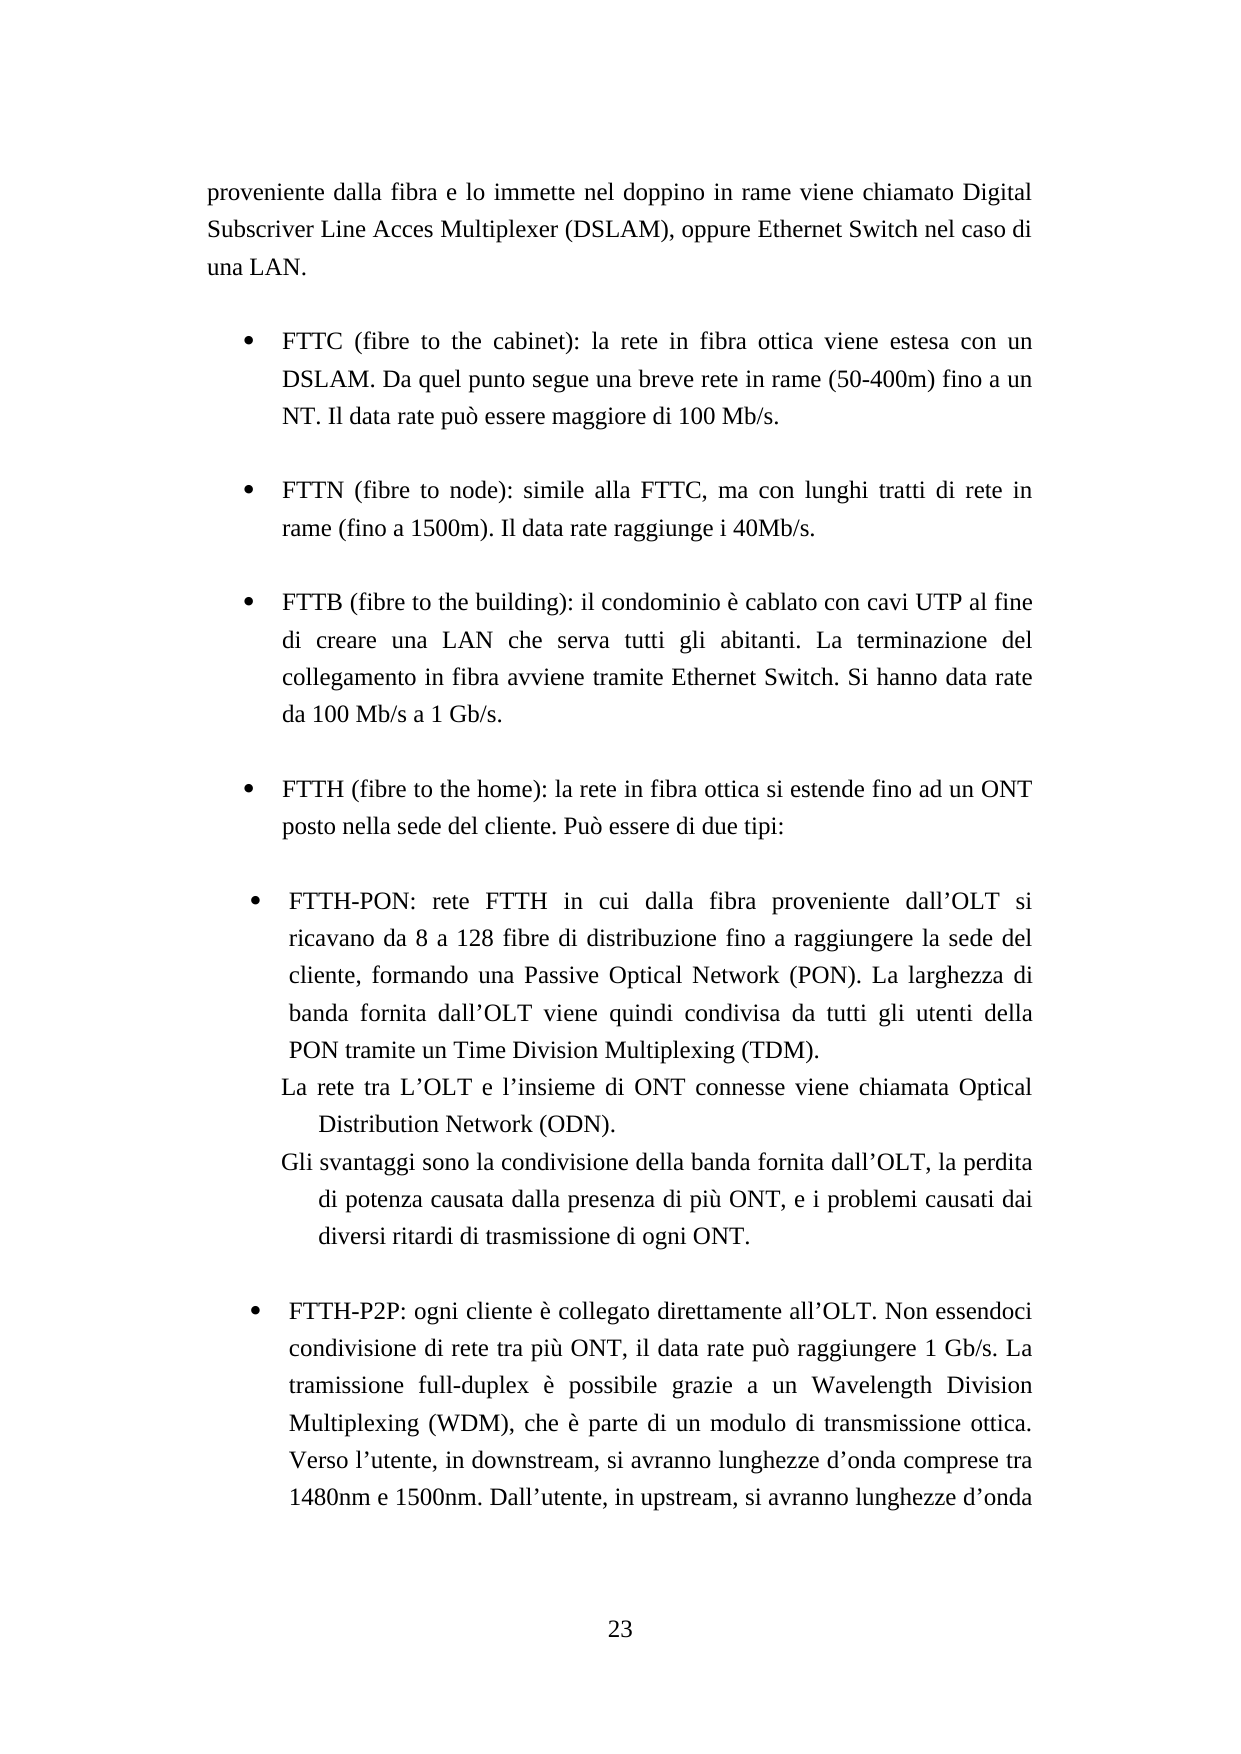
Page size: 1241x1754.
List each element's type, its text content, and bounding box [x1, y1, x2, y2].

list FTTN (fibre to node): simile alla FTTC, ma con lunghi tratti di rete in rame (fino a 1500m). Il data rate raggiunge i 40Mb/s. [244, 476, 1033, 542]
list FTTB (fibre to the building): il condominio è cablato con cavi UTP al fine di creare una LAN che serva tutti gli abitanti. La terminazione del collegamento in fibra avviene tramite Ethernet Switch. Si hanno data rate da 100 Mb/s a 1 Gb/s. [244, 587, 1033, 728]
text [207, 177, 1033, 281]
list Gli svantaggi sono la condivisione della banda fornita dall’OLT, la perdita di potenza causata dalla presenza di più ONT, e i problemi causati dai diversi ritardi di trasmissione di ogni ONT. [281, 1147, 1033, 1250]
list FTTH-PON: rete FTTH in cui dalla fibra proveniente dall’OLT si ricavano da 8 a 128 fibre di distribuzione fino a raggiungere la sede del cliente, formando una Passive Optical Network (PON). La larghezza di banda fornita dall’OLT viene quindi condivisa da tutti gli utenti della PON tramite un Time Division Multiplexing (TDM). [251, 886, 1033, 1064]
list FTTC (fibre to the cabinet): la rete in fibra ottica viene estesa con un DSLAM. Da quel punto segue una breve rete in rame (50-400m) fino a un NT. Il data rate può essere maggiore di 100 Mb/s. [244, 326, 1033, 430]
list La rete tra L’OLT e l’insieme di ONT connesse viene chiamata Optical Distribution Network (ODN). [281, 1072, 1033, 1138]
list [251, 1296, 1033, 1511]
list FTTH (fibre to the home): la rete in fibra ottica si estende fino ad un ONT posto nella sede del cliente. Può essere di due tipi: [244, 774, 1033, 840]
